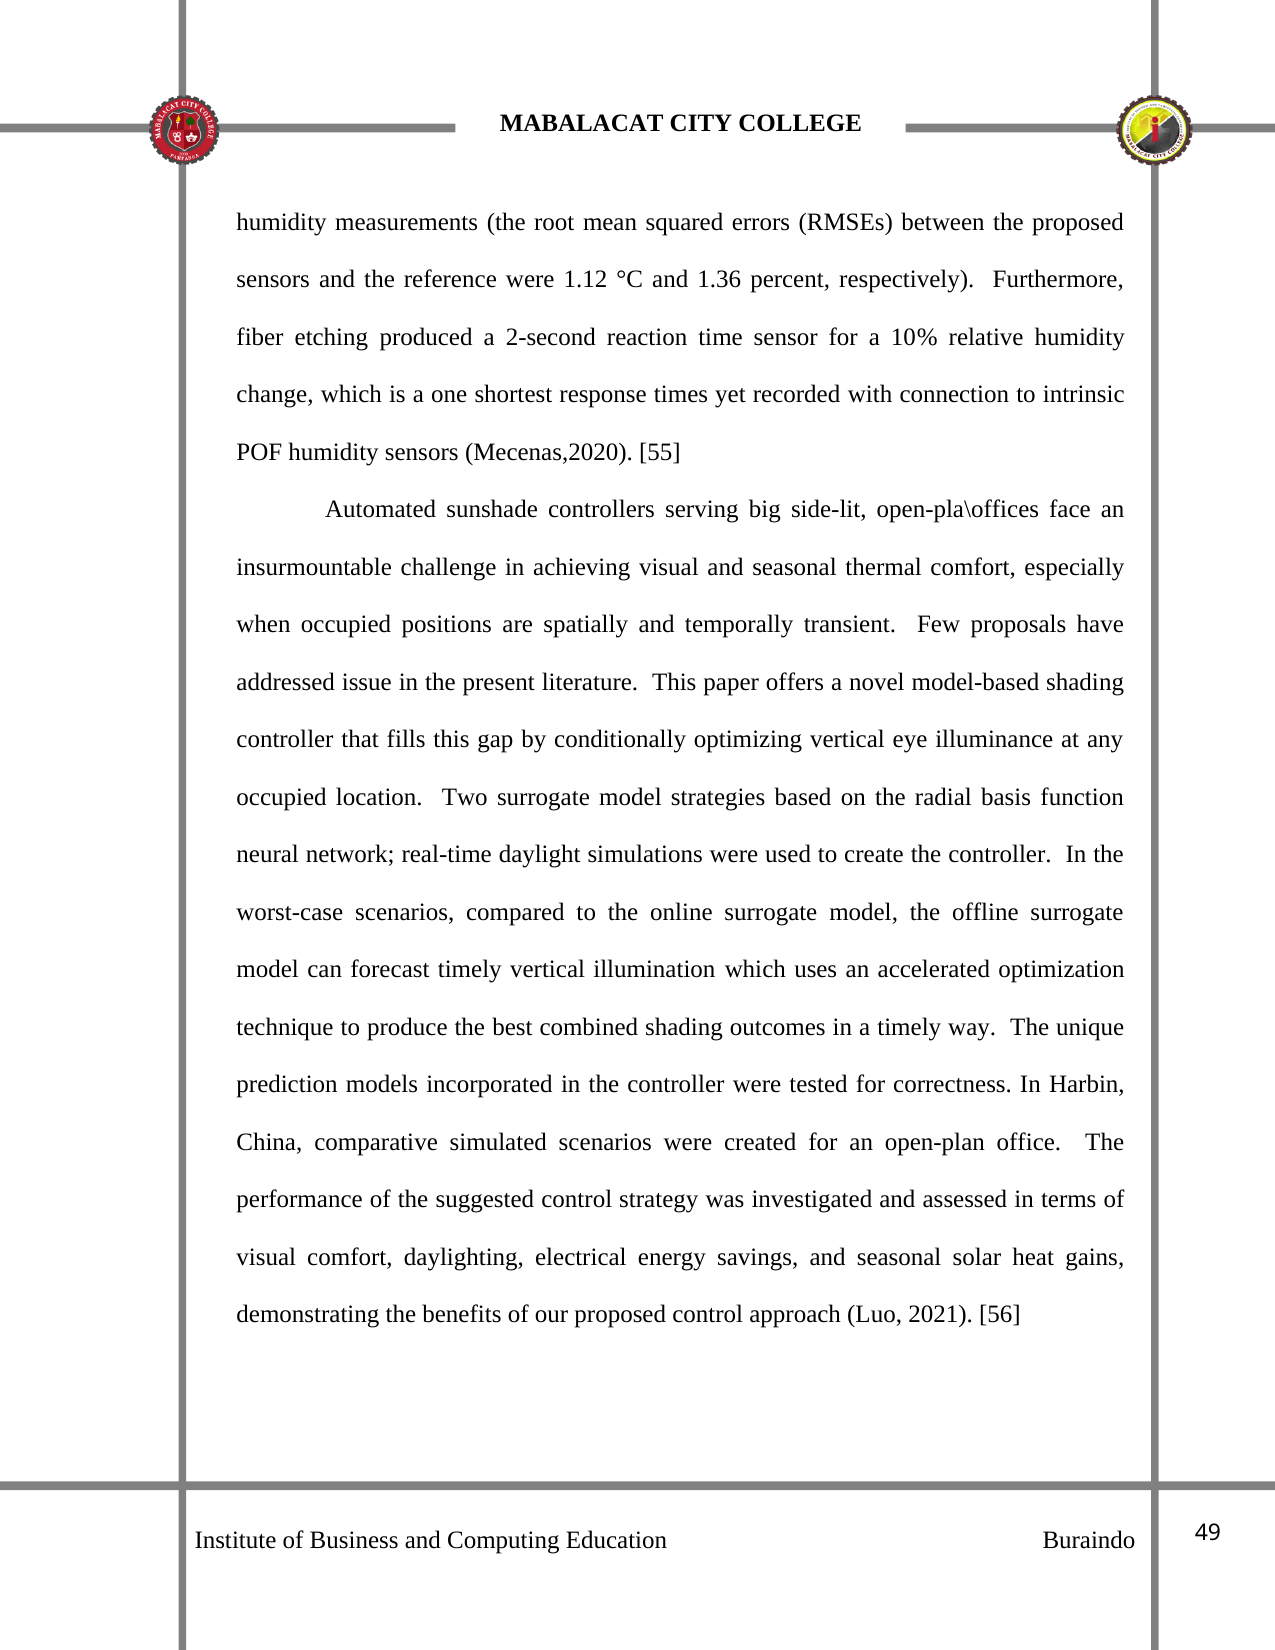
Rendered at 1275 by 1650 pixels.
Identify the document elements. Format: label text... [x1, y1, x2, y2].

picture [147, 92, 221, 167]
list Automated sunshade controllers serving big side-lit, open-pla\offices face an insurmountable challenge in achieving visual and seasonal thermal comfort, especially when occupied positions are spatially and temporally transient. Few proposals have addressed issue in the present literature. This paper offers a novel model-based shading controller that fills this gap by conditionally optimizing vertical eye illuminance at any occupied location. Two surrogate model strategies based on the radial basis function neural network; real-time daylight simulations were used to create the controller. In the worst-case scenarios, compared to the online surrogate model, the offline surrogate model can forecast timely vertical illumination which uses an accelerated optimization technique to produce the best combined shading outcomes in a timely way. The unique prediction models incorporated in the controller were tested for correctness. In Harbin, China, comparative simulated scenarios were created for an open-plan office. The performance of the suggested control strategy was investigated and assessed in terms of visual comfort, daylighting, electrical energy savings, and seasonal solar heat gains, demonstrating the benefits of our proposed control approach (Luo, 2021). [56] [236, 494, 1125, 1328]
picture [1114, 92, 1194, 168]
